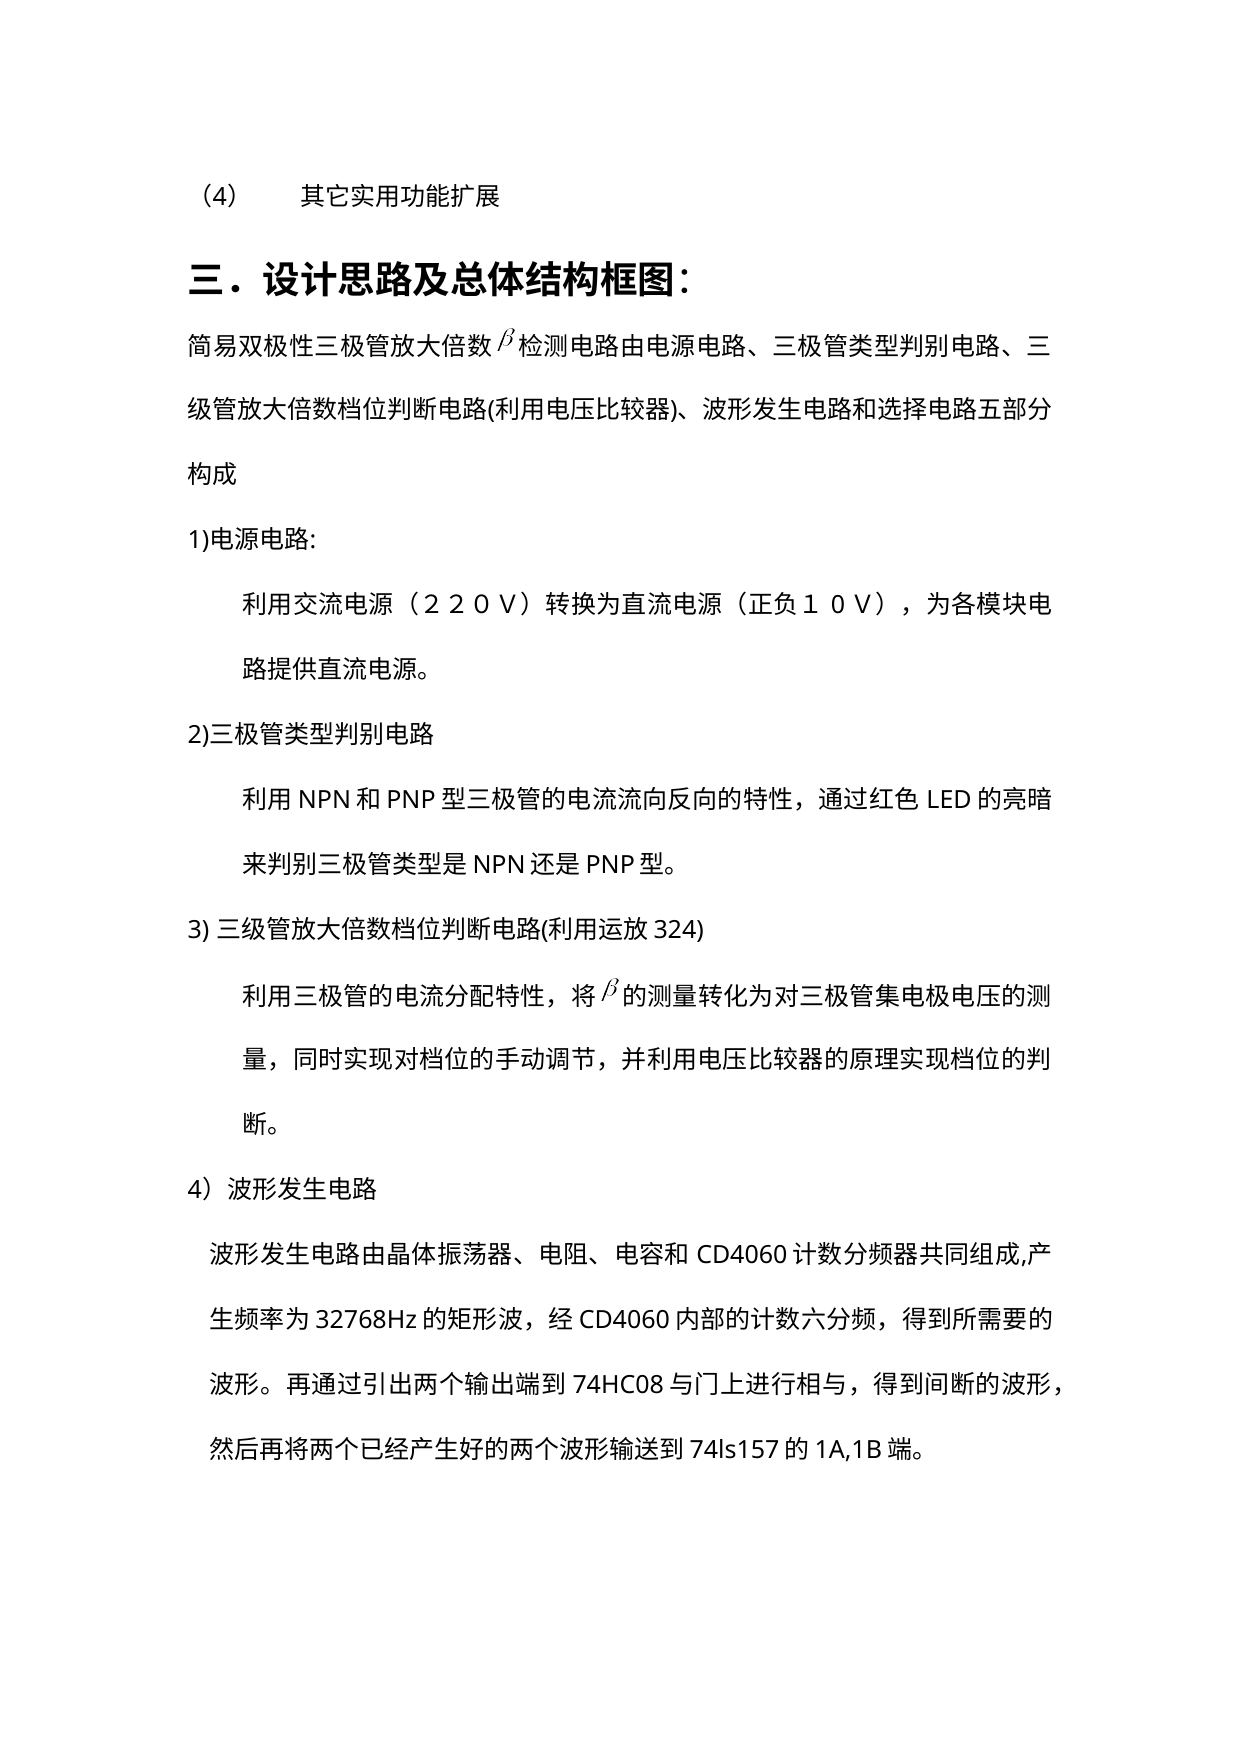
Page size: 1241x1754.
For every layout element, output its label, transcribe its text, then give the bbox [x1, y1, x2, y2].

text 2)三极管类型判别电路 [187, 700, 1053, 765]
text 利用NPN和PNP型三极管的电流流向反向的特性，通过红色LED的亮暗来判别三极管类型是NPN还是PNP型。 [242, 765, 1053, 895]
list 波形发生电路由晶体振荡器、电阻、电容和CD4060计数分频器共同组成,产生频率为32768Hz的矩形波，经CD4060内部的计数六分频，得到所需要的波形。再通过引出两个输出端到74HC08与门上进行相与，得到间断的波形，然后再将两个已经产生好的两个波形输送到74ls157的1A,1B端。 [209, 1220, 1053, 1480]
text 4）波形发生电路 [187, 1155, 1053, 1220]
text 利用交流电源（２２０Ｖ）转换为直流电源（正负１0Ｖ），为各模块电路提供直流电源。 [242, 570, 1053, 700]
text 利用三极管的电流分配特性，将的测量转化为对三极管集电极电压的测量，同时实现对档位的手动调节，并利用电压比较器的原理实现档位的判断。 [242, 960, 1053, 1155]
text 简易双极性三极管放大倍数检测电路由电源电路、三极管类型判别电路、三级管放大倍数档位判断电路(利用电压比较器)、波形发生电路和选择电路五部分构成 [187, 310, 1053, 505]
text 1)电源电路: [187, 505, 1053, 570]
text 3) 三级管放大倍数档位判断电路(利用运放324) [187, 895, 1053, 960]
text 三．设计思路及总体结构框图： [187, 245, 1053, 310]
list 其它实用功能扩展 [187, 162, 1053, 227]
